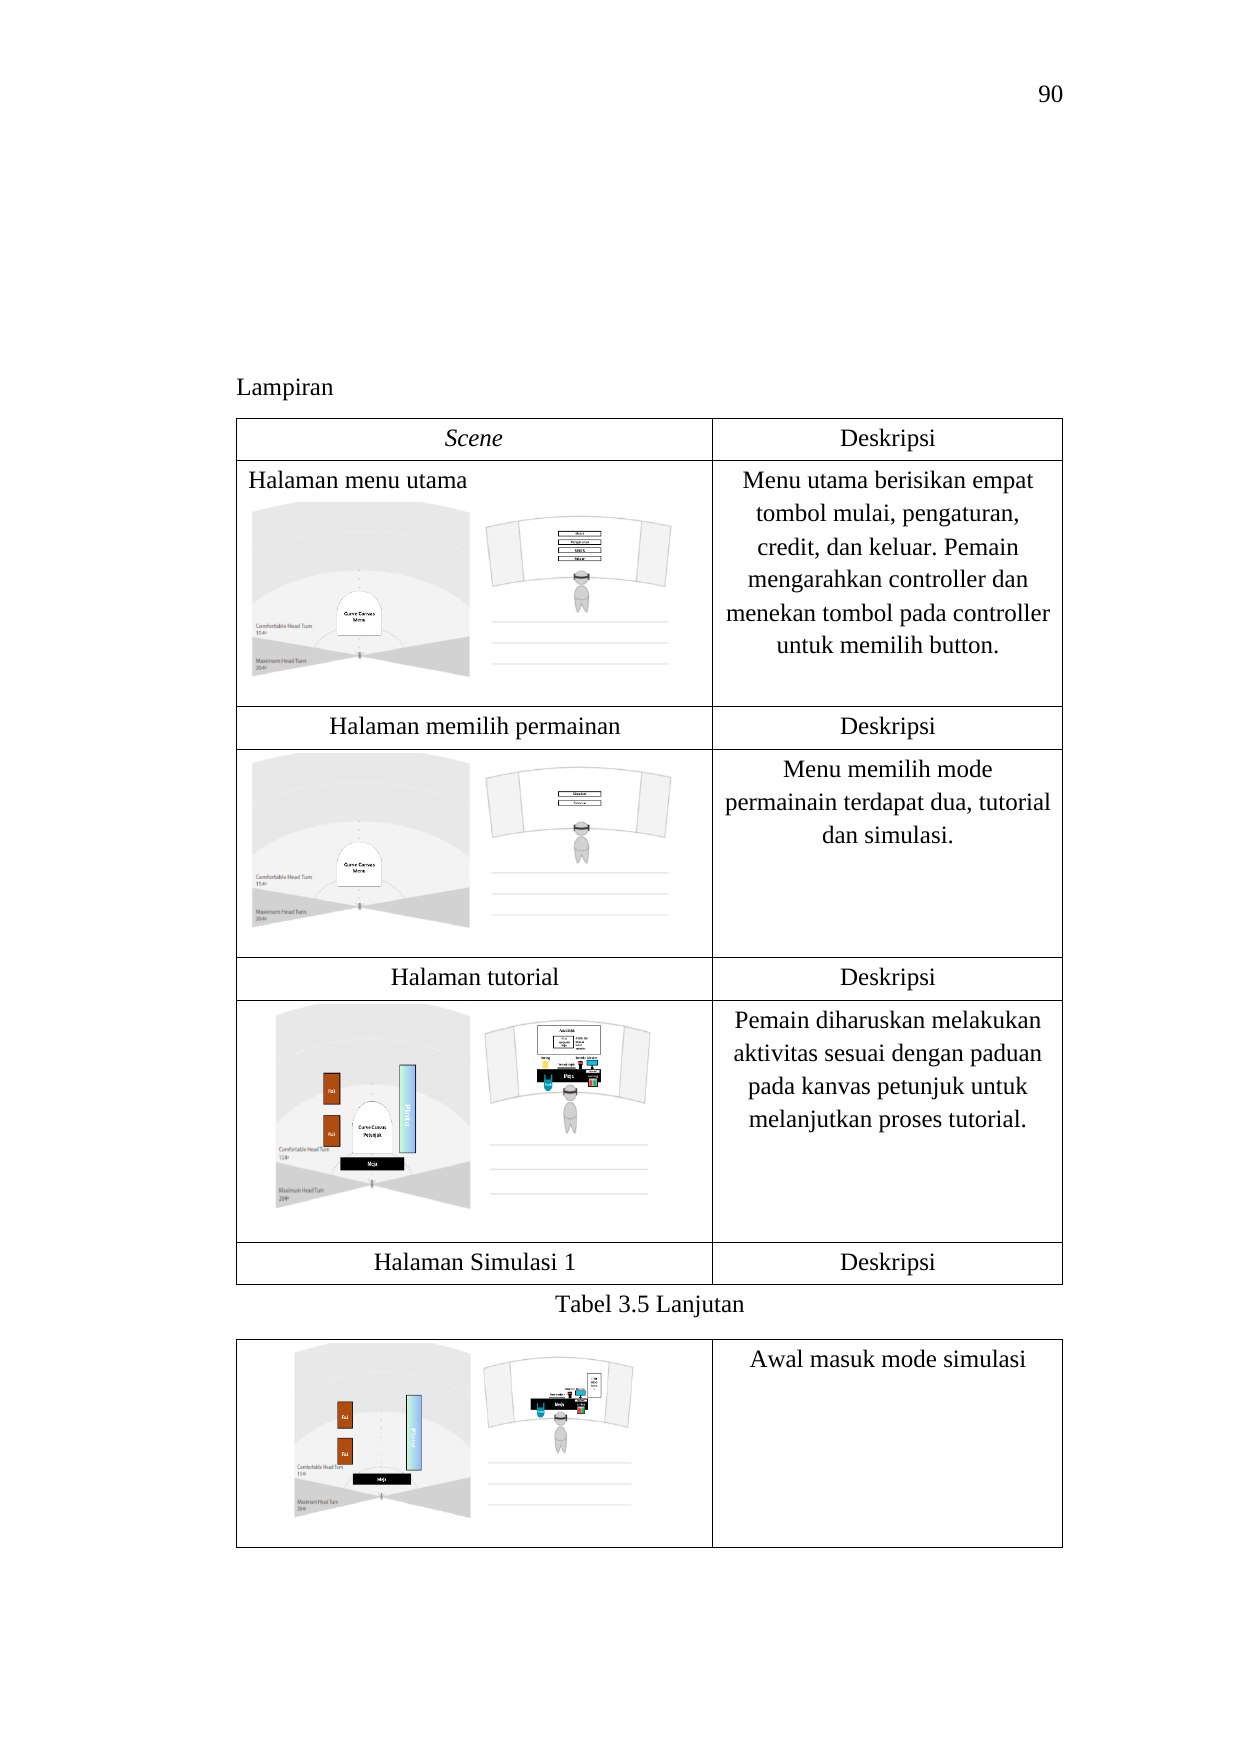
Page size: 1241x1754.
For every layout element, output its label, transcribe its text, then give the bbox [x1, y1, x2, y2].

table_header Scene [237, 419, 712, 460]
table_cell Halaman menu utama [237, 461, 712, 706]
table_cell Halaman tutorial [237, 958, 712, 999]
table_header Deskripsi [713, 419, 1062, 460]
table_header [237, 1340, 712, 1547]
table_cell Halaman memilih permainan [237, 707, 712, 748]
table_cell Deskripsi [713, 958, 1062, 999]
table_cell Halaman Simulasi 1 [237, 1243, 712, 1284]
text Lampiran [236, 372, 1063, 401]
picture [248, 502, 702, 698]
table_cell Deskripsi [713, 1243, 1062, 1284]
table_cell Menu memilih mode permainain terdapat dua, tutorial dan simulasi. [713, 750, 1062, 957]
picture [291, 1343, 658, 1539]
table_cell Menu utama berisikan empat tombol mulai, pengaturan, credit, dan keluar. Pemain mengarahkan controller dan menekan tombol pada controller untuk memilih button. [713, 461, 1062, 706]
picture [248, 753, 702, 949]
table_cell [237, 1001, 712, 1242]
picture [272, 1004, 678, 1234]
table_cell Deskripsi [713, 707, 1062, 748]
table_cell Pemain diharuskan melakukan aktivitas sesuai dengan paduan pada kanvas petunjuk untuk melanjutkan proses tutorial. [713, 1001, 1062, 1242]
table_header Awal masuk mode simulasi [713, 1340, 1062, 1547]
table_cell [237, 750, 712, 957]
